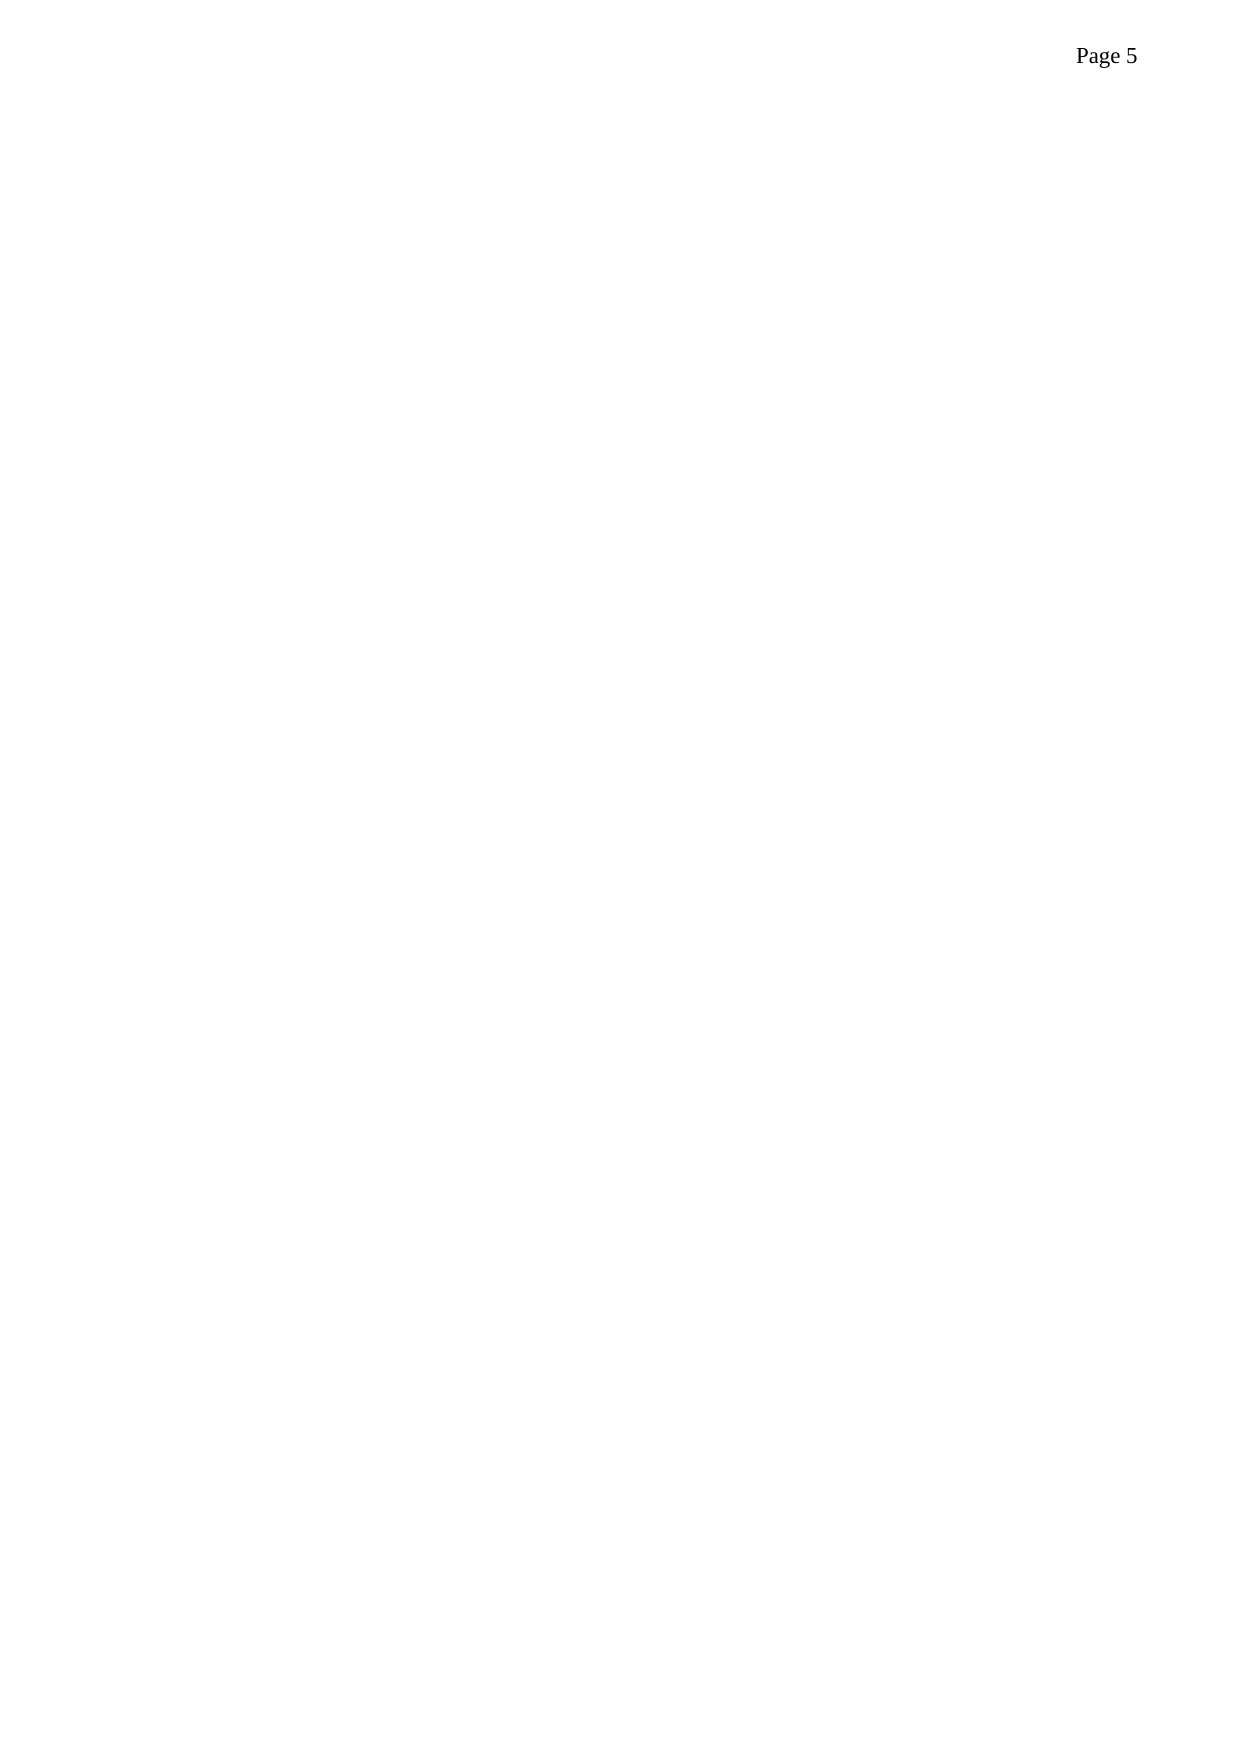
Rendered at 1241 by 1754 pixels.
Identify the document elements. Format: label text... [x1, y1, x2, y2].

text Page 5 [150, 42, 1137, 68]
